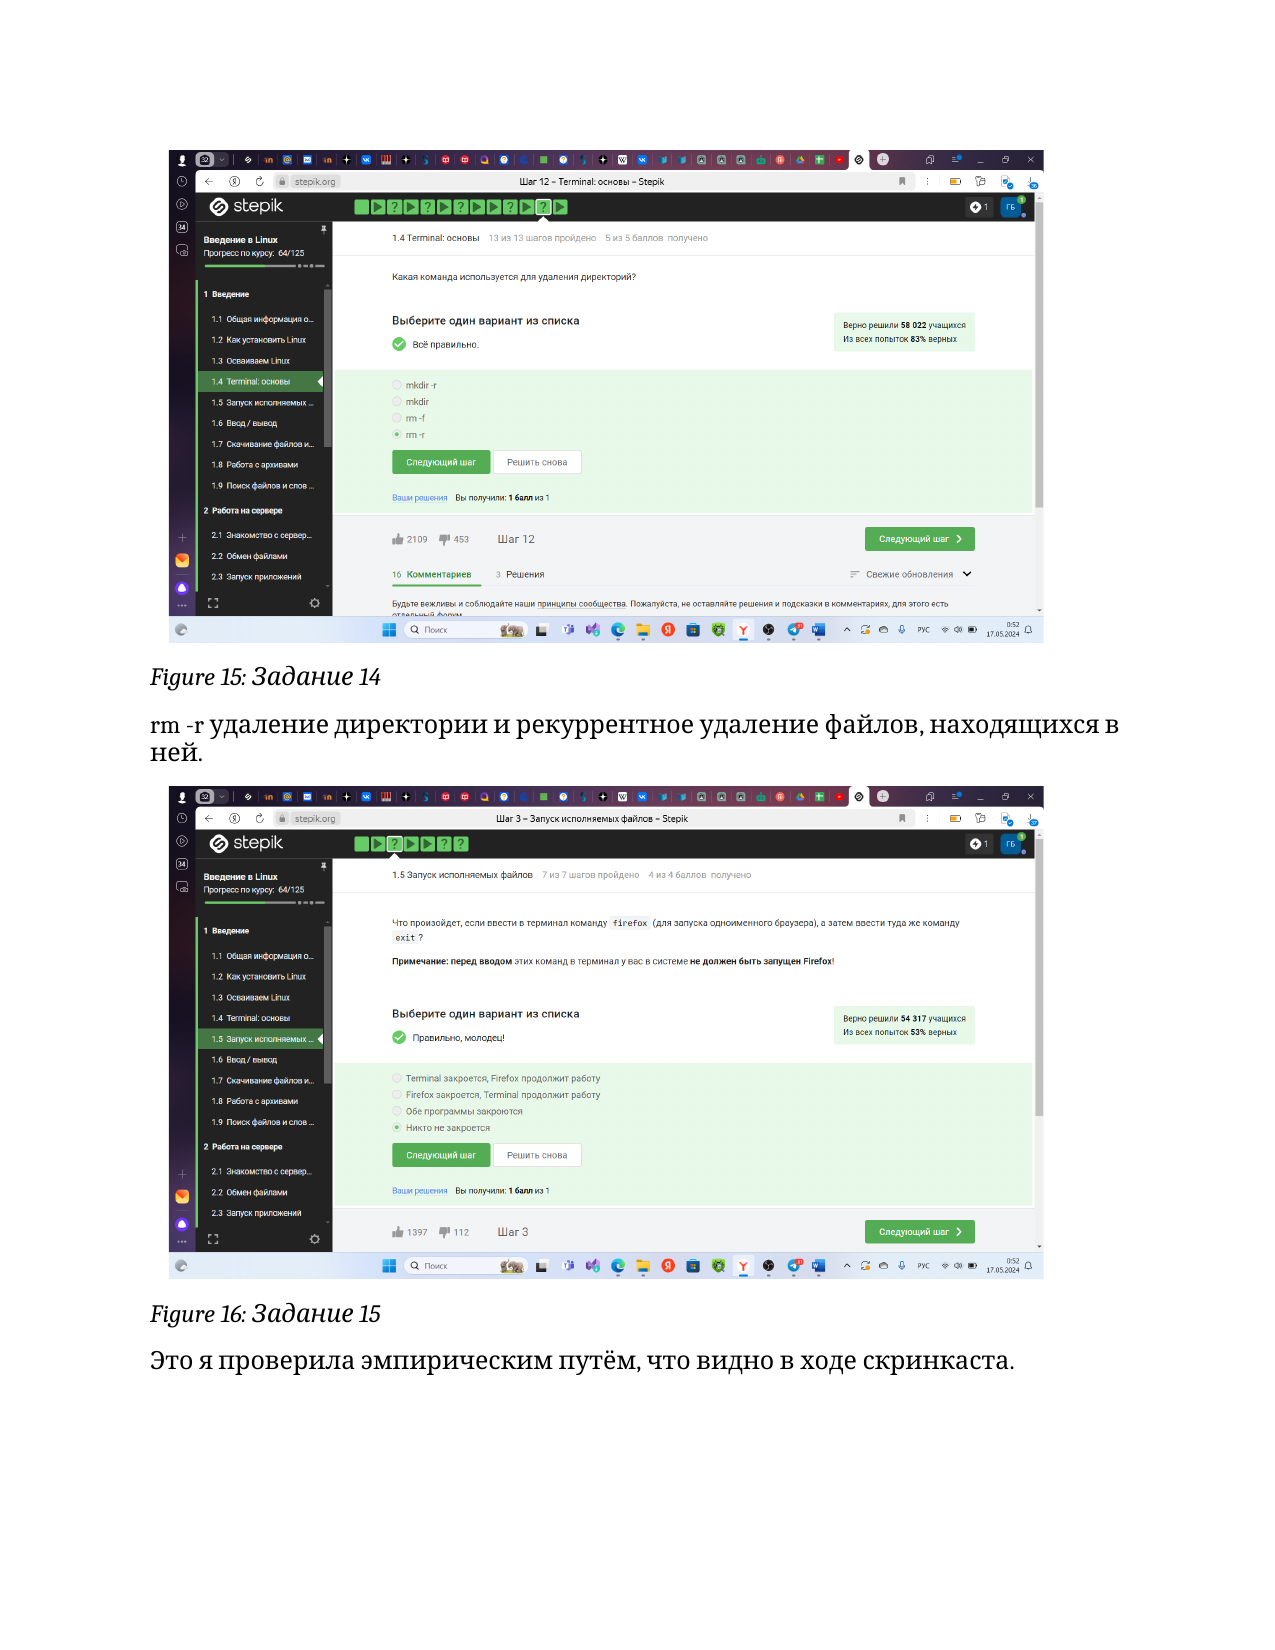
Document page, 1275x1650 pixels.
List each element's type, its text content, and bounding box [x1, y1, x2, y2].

picture [168, 150, 1044, 643]
text Figure 16: Задание 15 [150, 1300, 1125, 1328]
text Это я проверила эмпирическим путём, что видно в ходе скринкаста. [150, 1347, 1125, 1376]
picture [168, 786, 1044, 1279]
text Figure 15: Задание 14 [150, 663, 1125, 692]
text rm -r удаление директории и рекуррентное удаление файлов, находящихся в ней. [150, 711, 1125, 768]
